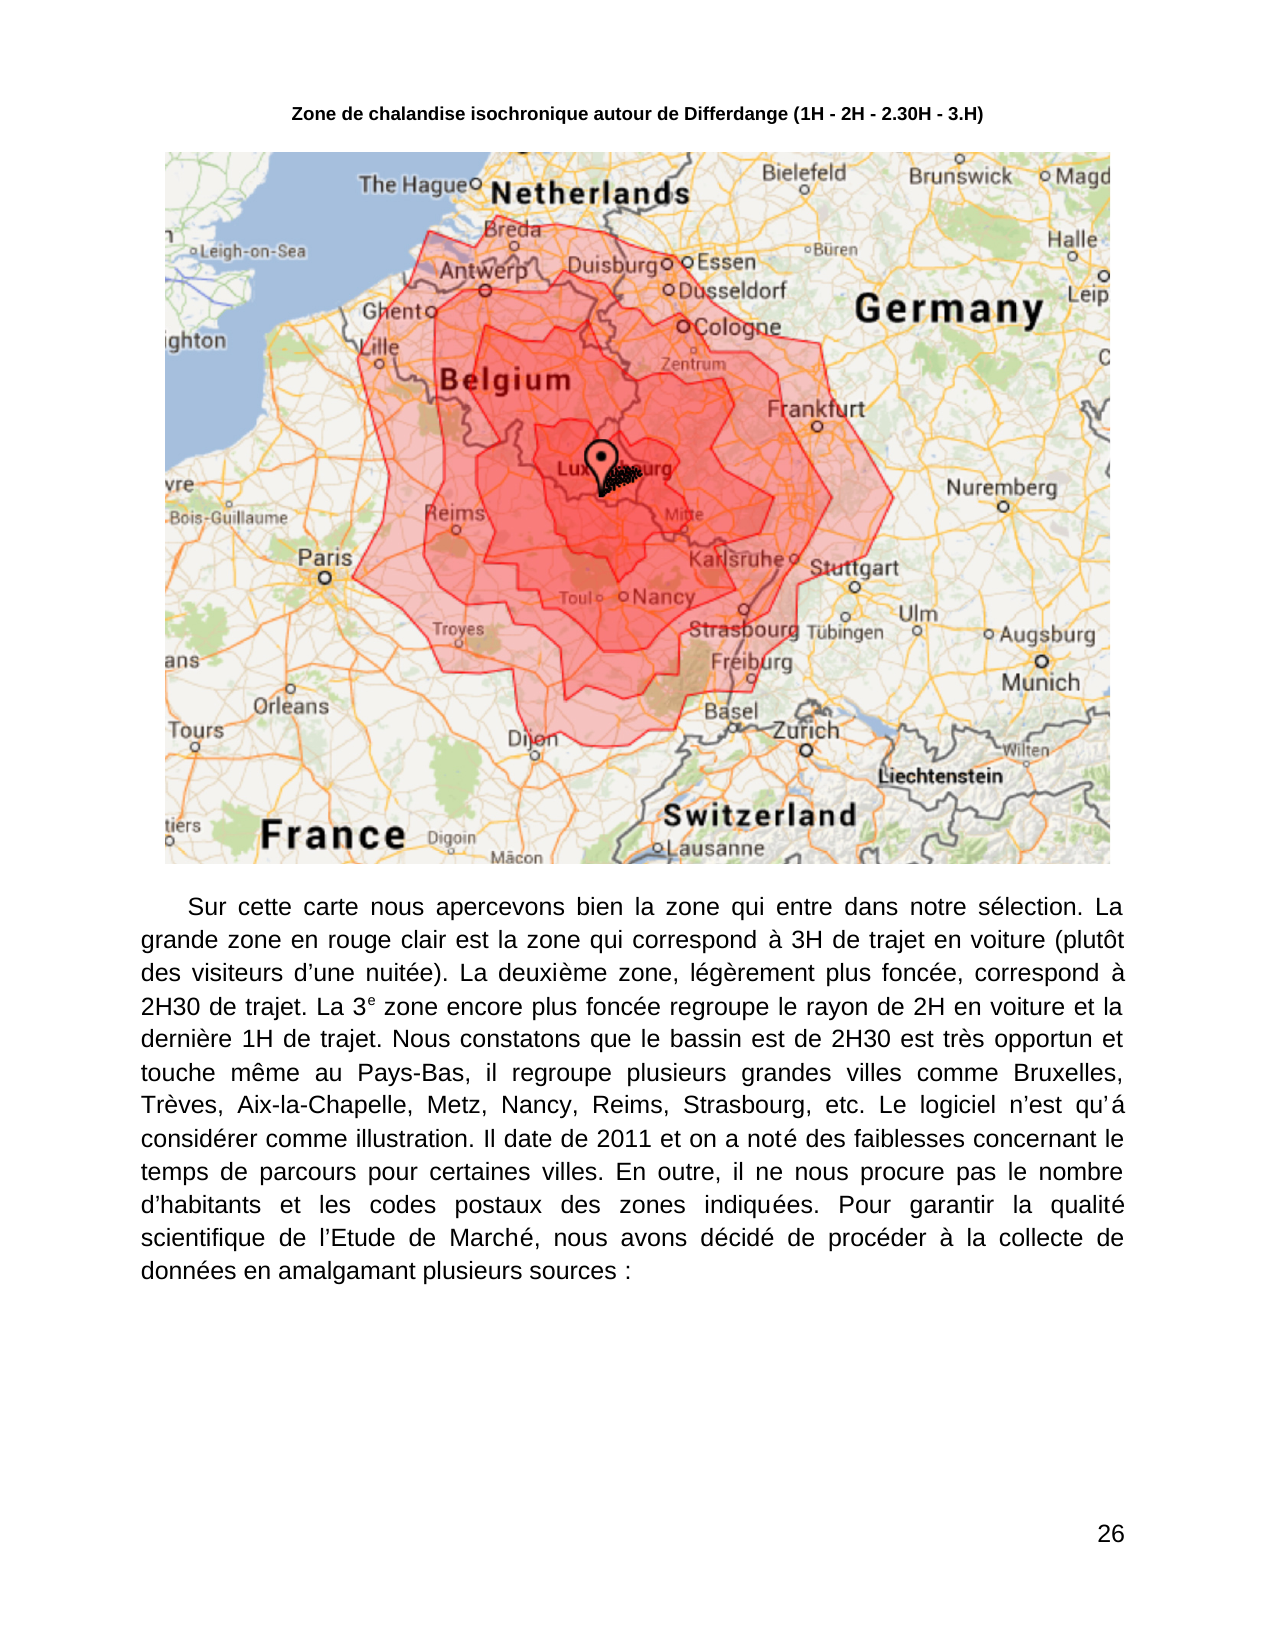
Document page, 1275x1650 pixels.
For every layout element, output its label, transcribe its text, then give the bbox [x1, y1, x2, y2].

text Sur cette carte nous apercevons bien la zone qui entre dans notre sélection. La grande zone en rouge clair est la zone qui correspond à 3H de trajet en voiture (plutôt des visiteurs d’une nuitée). La deuxième zone, légèrement plus foncée, correspond à 2H30 de trajet. La 3e zone encore plus foncée regroupe le rayon de 2H en voiture et la dernière 1H de trajet. Nous constatons que le bassin est de 2H30 est très opportun et touche même au Pays-Bas, il regroupe plusieurs grandes villes comme Bruxelles, Trèves, Aix-la-Chapelle, Metz, Nancy, Reims, Strasbourg, etc. Le logiciel n’est qu’á considérer comme illustration. Il date de 2011 et on a noté des faiblesses concernant le temps de parcours pour certaines villes. En outre, il ne nous procure pas le nombre d’habitants et les codes postaux des zones indiquées. Pour garantir la qualité scientifique de l’Etude de Marché, nous avons décidé de procéder à la collecte de données en amalgamant plusieurs sources : [141, 892, 1125, 1284]
picture [165, 152, 1111, 864]
text Zone de chalandise isochronique autour de Differdange (1H - 2H - 2.30H - 3.H) [150, 103, 1125, 125]
